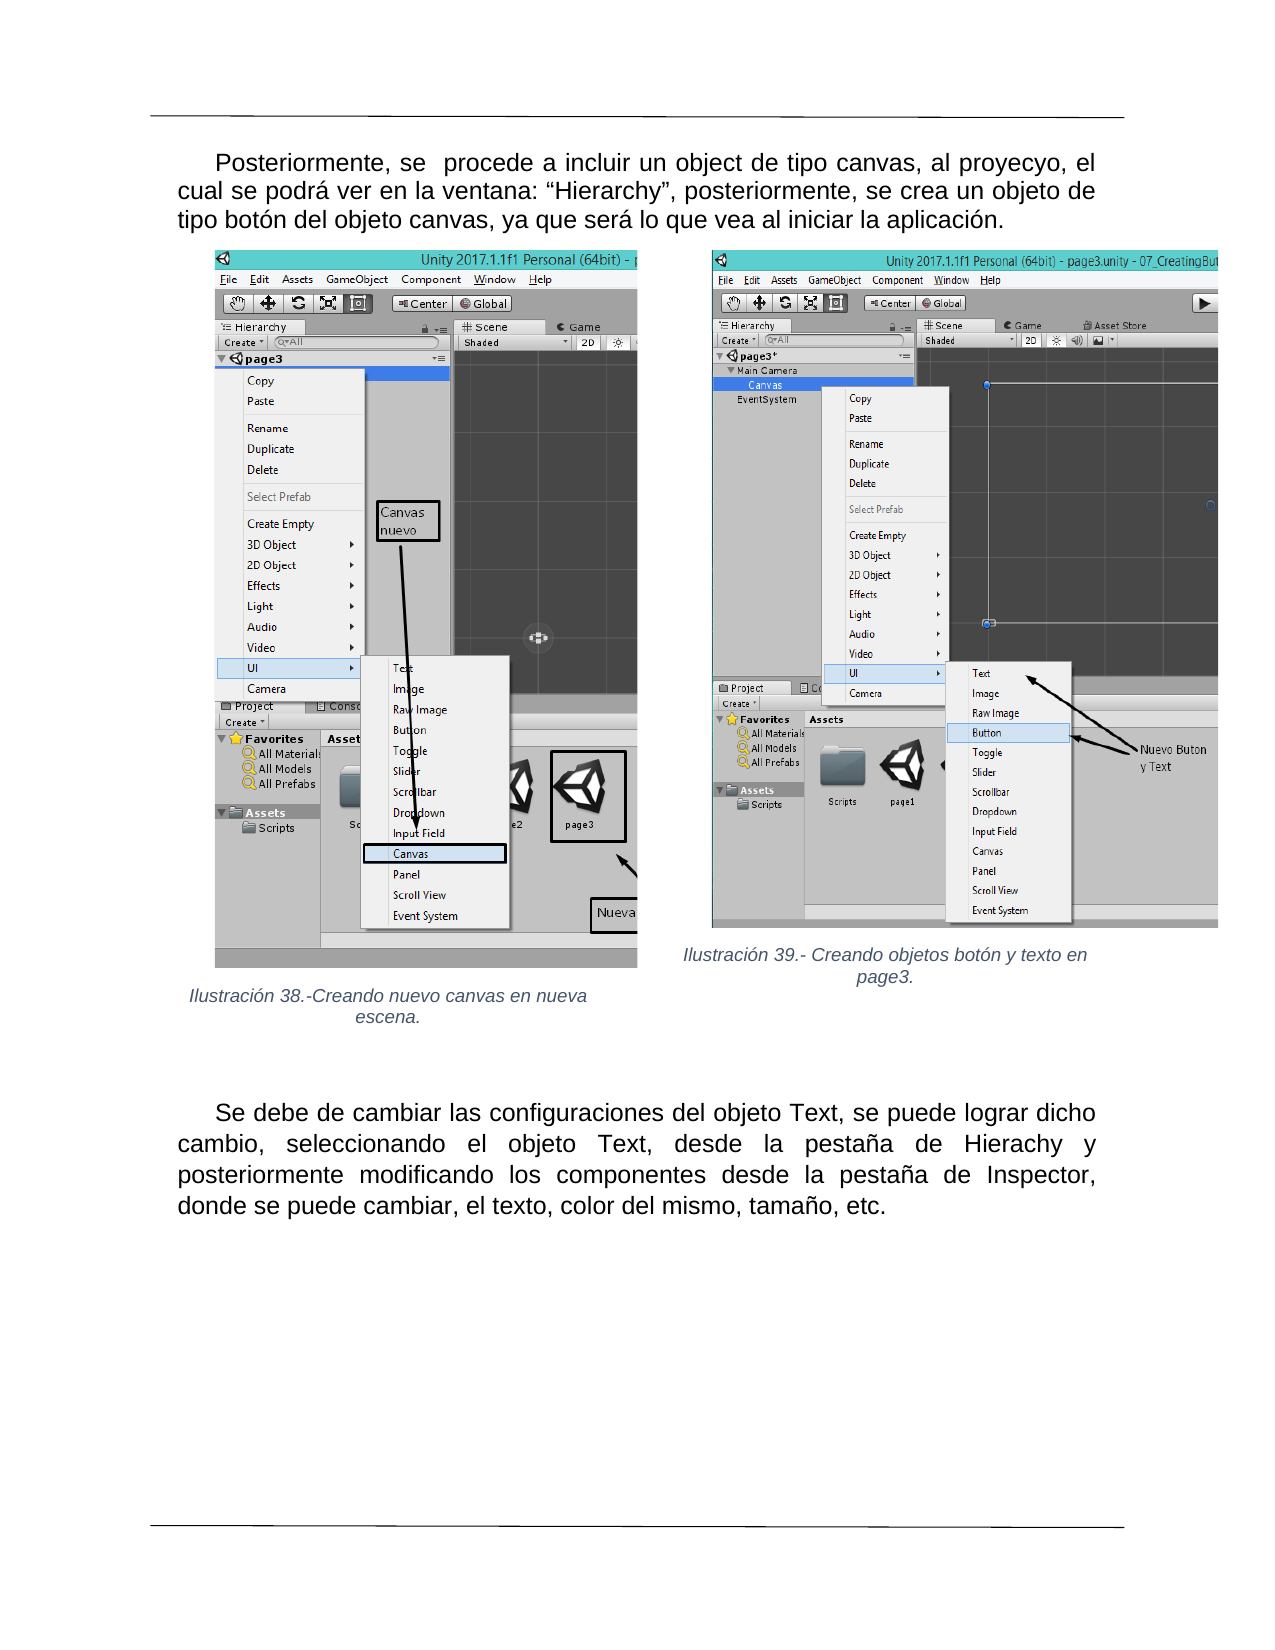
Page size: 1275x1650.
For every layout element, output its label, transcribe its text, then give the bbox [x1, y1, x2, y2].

text Ilustración 38.-Creando nuevo canvas en nueva escena. [177, 984, 601, 1027]
text Se debe de cambiar las configuraciones del objeto Text, se puede lograr dicho cambio, seleccionando el objeto Text, desde la pestaña de Hierachy y posteriormente modificando los componentes desde la pestaña de Inspector, donde se puede cambiar, el texto, color del mismo, tamaño, etc. [177, 1098, 1098, 1220]
picture [214, 250, 638, 968]
text Ilustración 39.- Creando objetos botón y texto en page3. [674, 944, 1098, 987]
text Posteriormente, se procede a incluir un object de tipo canvas, al proyecyo, el cual se podrá ver en la ventana: “Hierarchy”, posteriormente, se crea un objeto de tipo botón del objeto canvas, ya que será lo que vea al iniciar la aplicación. [177, 148, 1098, 234]
picture [711, 250, 1219, 928]
